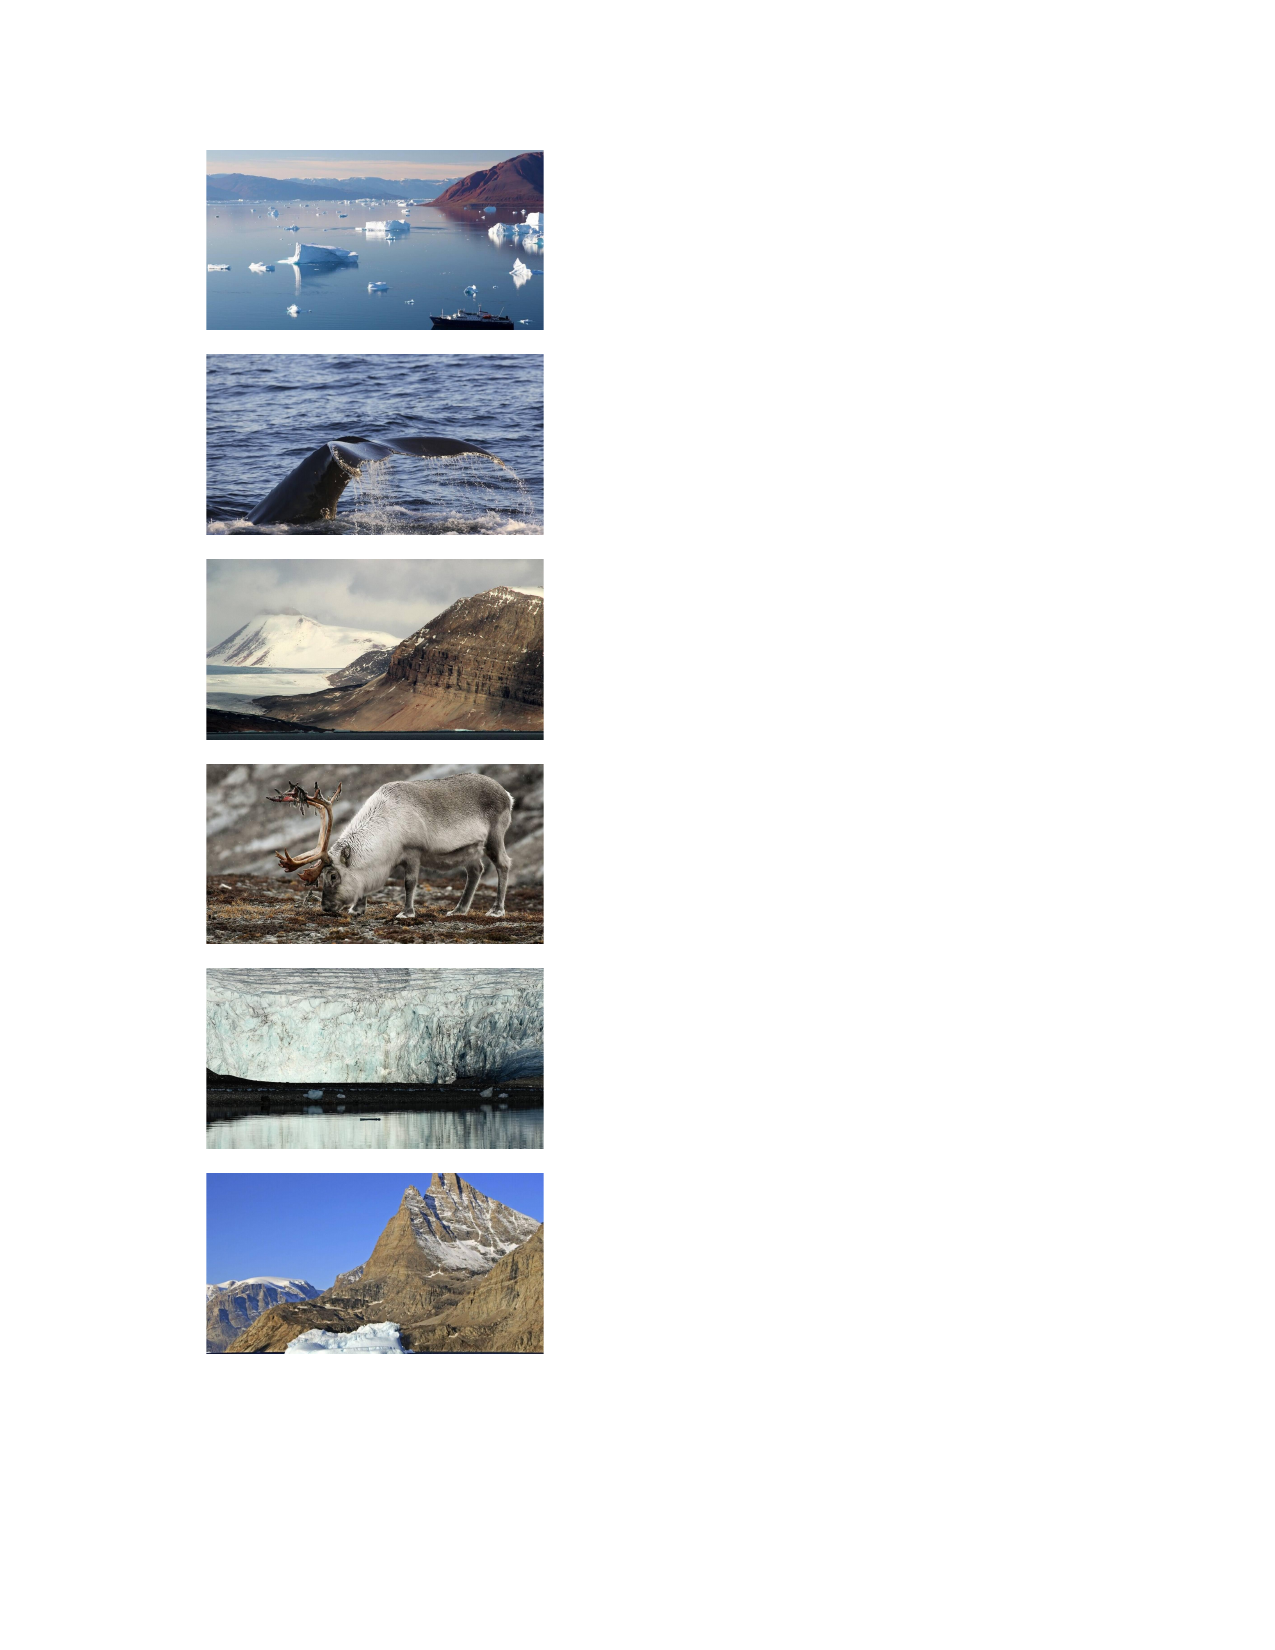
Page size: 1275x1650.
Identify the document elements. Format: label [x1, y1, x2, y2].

picture [206, 1173, 544, 1354]
picture [206, 559, 544, 740]
picture [206, 764, 544, 944]
picture [206, 354, 544, 535]
picture [206, 150, 544, 330]
picture [206, 968, 544, 1149]
